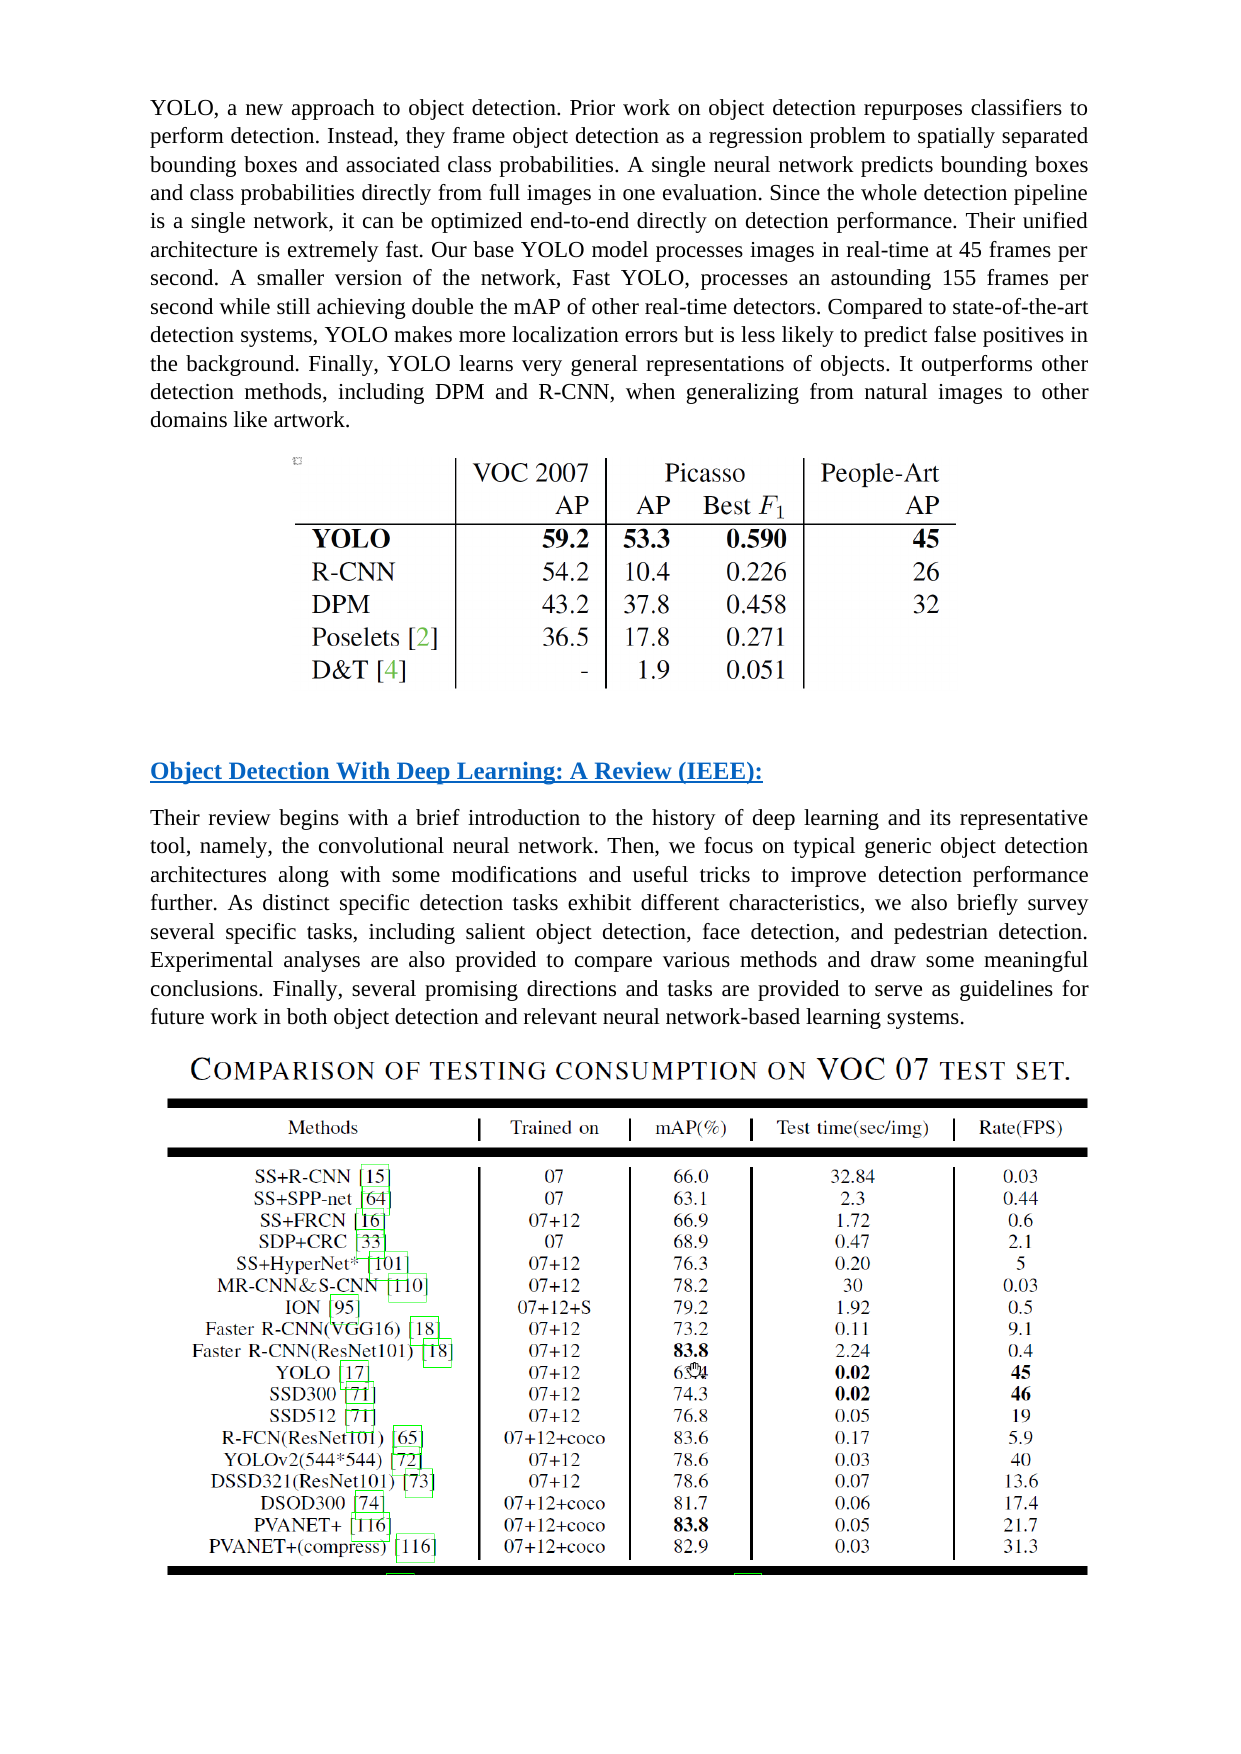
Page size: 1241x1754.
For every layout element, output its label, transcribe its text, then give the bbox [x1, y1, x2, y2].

picture [150, 1048, 1089, 1575]
text Object Detection With Deep Learning: A Review (IEEE): [150, 756, 1090, 785]
text Their review begins with a brief introduction to the history of deep learning and its representative tool, namely, the convolutional neural network. Then, we focus on typical generic object detection architectures along with some modifications and useful tricks to improve detection performance further. As distinct specific detection tasks exhibit different characteristics, we also briefly survey several specific tasks, including salient object detection, face detection, and pedestrian detection. Experimental analyses are also provided to compare various methods and draw some meaningful conclusions. Finally, several promising directions and tasks are provided to serve as guidelines for future work in both object detection and relevant neural network-based learning systems. [150, 804, 1090, 1029]
picture [292, 457, 958, 691]
text YOLO, a new approach to object detection. Prior work on object detection repurposes classifiers to perform detection. Instead, they frame object detection as a regression problem to spatially separated bounding boxes and associated class probabilities. A single neural network predicts bounding boxes and class probabilities directly from full images in one evaluation. Since the whole detection pipeline is a single network, it can be optimized end-to-end directly on detection performance. Their unified architecture is extremely fast. Our base YOLO model processes images in real-time at 45 frames per second. A smaller version of the network, Fast YOLO, processes an astounding 155 frames per second while still achieving double the mAP of other real-time detectors. Compared to state-of-the-art detection systems, YOLO makes more localization errors but is less likely to predict false positives in the background. Finally, YOLO learns very general representations of objects. It outperforms other detection methods, including DPM and R-CNN, when generalizing from natural images to other domains like artwork. [150, 94, 1090, 433]
